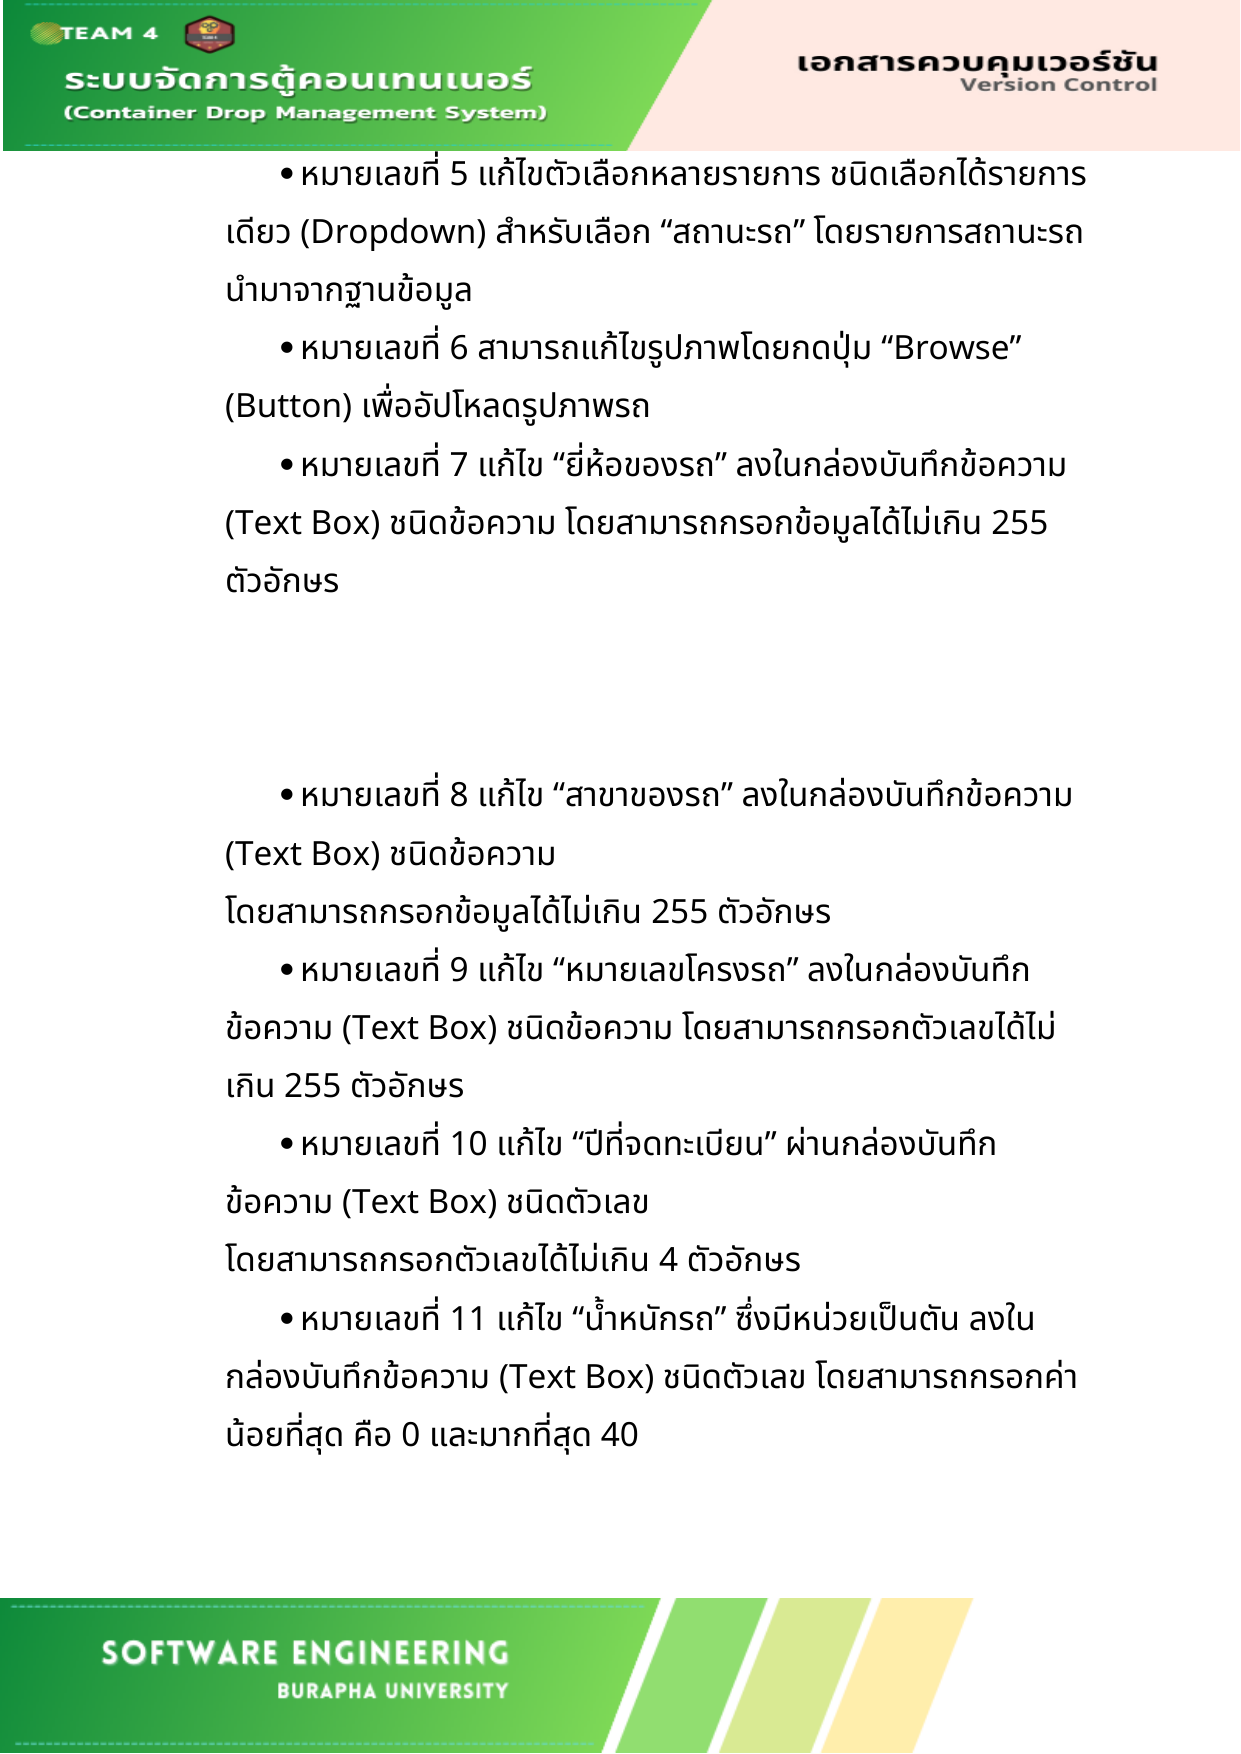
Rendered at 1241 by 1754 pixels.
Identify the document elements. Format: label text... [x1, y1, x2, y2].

picture [3, 0, 1241, 151]
list หมายเลขที่ 9 แก้ไข “หมายเลขโครงรถ” ลงในกล่องบันทึกข้อความ (Text Box) ชนิดข้อความ โดยสามารถกรอกตัวเลขได้ไม่เกิน 255 ตัวอักษร [225, 946, 1090, 1112]
list หมายเลขที่ 10 แก้ไข “ปีที่จดทะเบียน” ผ่านกล่องบันทึกข้อความ (Text Box) ชนิดตัวเลข โดยสามารถกรอกตัวเลขได้ไม่เกิน 4 ตัวอักษร [225, 1120, 1090, 1287]
list หมายเลขที่ 7 แก้ไข “ยี่ห้อของรถ” ลงในกล่องบันทึกข้อความ (Text Box) ชนิดข้อความ โดยสามารถกรอกข้อมูลได้ไม่เกิน 255 ตัวอักษร [225, 440, 1090, 607]
list หมายเลขที่ 11 แก้ไข “น้ำหนักรถ” ซึ่งมีหน่วยเป็นตัน ลงในกล่องบันทึกข้อความ (Text Box) ชนิดตัวเลข โดยสามารถกรอกค่าน้อยที่สุด คือ 0 และมากที่สุด 40 [225, 1294, 1090, 1461]
list หมายเลขที่ 8 แก้ไข “สาขาของรถ” ลงในกล่องบันทึกข้อความ (Text Box) ชนิดข้อความ โดยสามารถกรอกข้อมูลได้ไม่เกิน 255 ตัวอักษร [225, 771, 1090, 938]
list หมายเลขที่ 6 สามารถแก้ไขรูปภาพโดยกดปุ่ม “Browse” (Button) เพื่ออัปโหลดรูปภาพรถ [225, 324, 1090, 433]
list หมายเลขที่ 5 แก้ไขตัวเลือกหลายรายการ ชนิดเลือกได้รายการเดียว (Dropdown) สำหรับเลือก “สถานะรถ” โดยรายการสถานะรถนำมาจากฐานข้อมูล [225, 150, 1090, 317]
picture [0, 1598, 1238, 1753]
